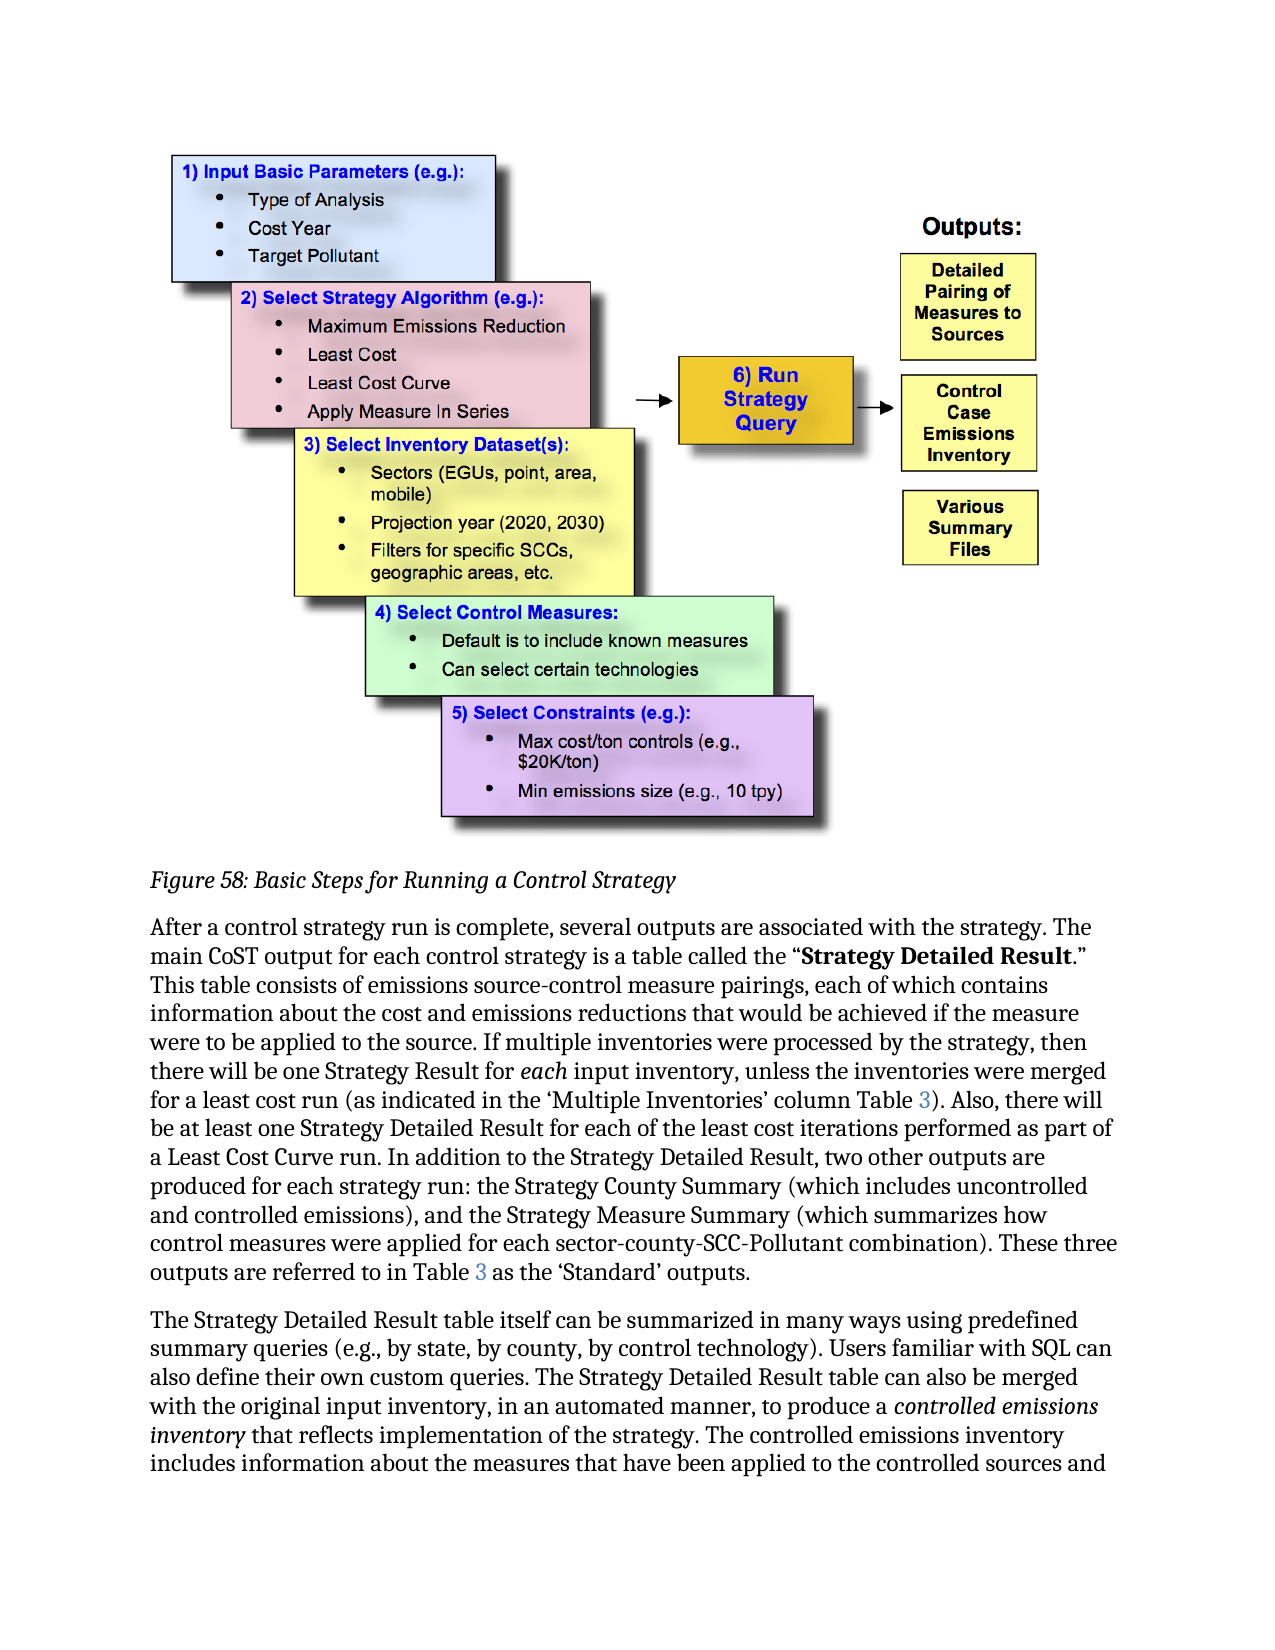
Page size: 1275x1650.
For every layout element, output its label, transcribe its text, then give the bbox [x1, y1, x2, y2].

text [150, 1306, 1125, 1478]
text After a control strategy run is complete, several outputs are associated with the strategy. The main CoST output for each control strategy is a table called the “Strategy Detailed Result.” This table consists of emissions source-control measure pairings, each of which contains information about the cost and emissions reductions that would be achieved if the measure were to be applied to the source. If multiple inventories were processed by the strategy, then there will be one Strategy Result for each input inventory, unless the inventories were merged for a least cost run (as indicated in the ‘Multiple Inventories’ column Table 3). Also, there will be at least one Strategy Detailed Result for each of the least cost iterations performed as part of a Least Cost Curve run. In addition to the Strategy Detailed Result, two other outputs are produced for each strategy run: the Strategy County Summary (which includes uncontrolled and controlled emissions), and the Strategy Measure Summary (which summarizes how control measures were applied for each sector-county-SCC-Pollutant combination). These three outputs are referred to in Table 3 as the ‘Standard’ outputs. [150, 913, 1125, 1287]
text Figure 58: Basic Steps for Running a Control Strategy [150, 866, 1125, 894]
picture [168, 150, 1044, 845]
